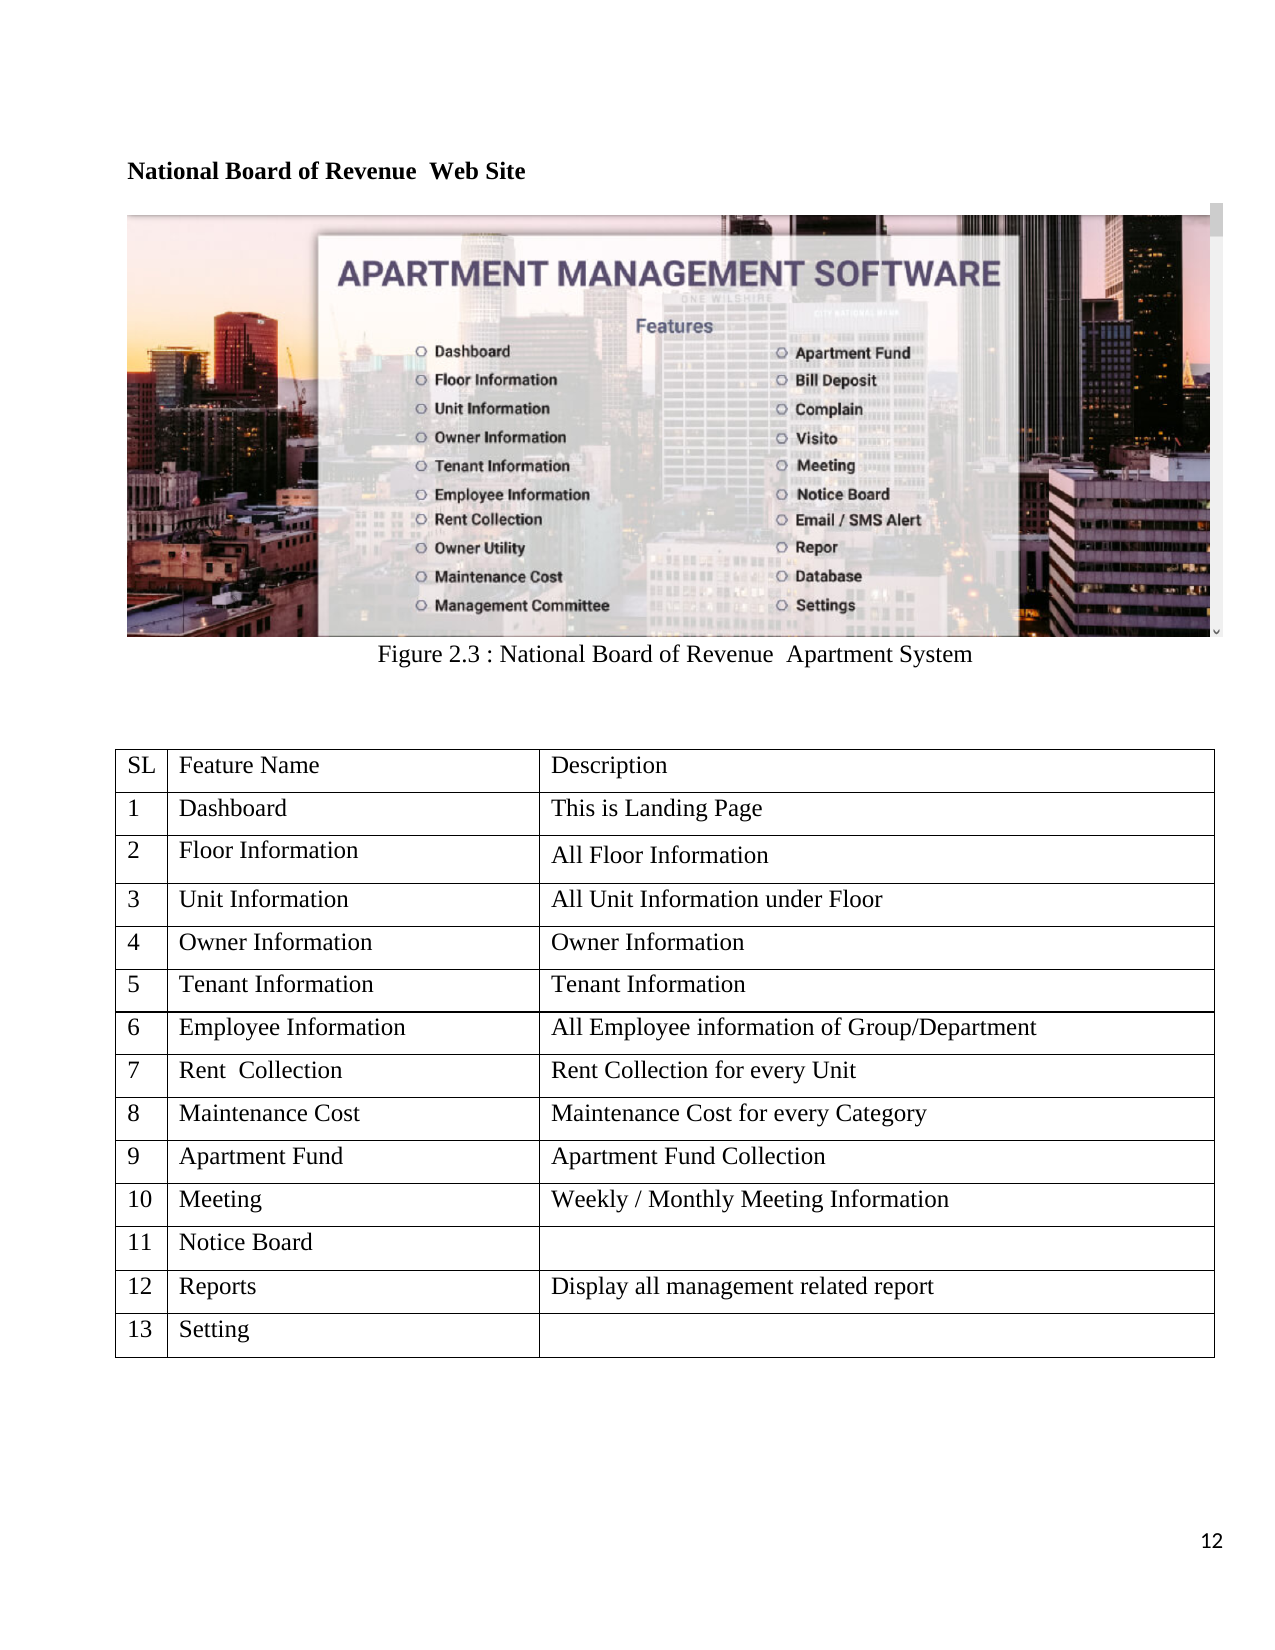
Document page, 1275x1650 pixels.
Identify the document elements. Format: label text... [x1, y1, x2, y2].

table_cell Tenant Information [540, 970, 1214, 1011]
table_cell Weekly / Monthly Meeting Information [540, 1184, 1214, 1226]
table_cell 2 [116, 836, 167, 883]
table_cell Rent Collection for every Unit [540, 1055, 1214, 1097]
table_cell 4 [116, 927, 167, 968]
table_cell 11 [116, 1227, 167, 1270]
table_cell Owner Information [540, 927, 1214, 968]
table_cell 6 [116, 1013, 167, 1054]
table_cell 1 [116, 793, 167, 834]
table_cell 13 [116, 1314, 167, 1357]
table_cell Maintenance Cost [168, 1098, 539, 1140]
table_cell Employee Information [168, 1013, 539, 1054]
table_cell Apartment Fund Collection [540, 1141, 1214, 1183]
table_cell [540, 1227, 1214, 1270]
table_cell 10 [116, 1184, 167, 1226]
table_cell This is Landing Page [540, 793, 1214, 834]
table_cell Setting [168, 1314, 539, 1357]
table_cell Rent Collection [168, 1055, 539, 1097]
table_cell Reports [168, 1271, 539, 1313]
table_cell Floor Information [168, 836, 539, 883]
table_cell 3 [116, 884, 167, 926]
table_cell All Employee information of Group/Department [540, 1013, 1214, 1054]
table_header Description [540, 750, 1214, 792]
table_header SL [116, 750, 167, 792]
table_cell 8 [116, 1098, 167, 1140]
table_cell Notice Board [168, 1227, 539, 1270]
table_cell Maintenance Cost for every Category [540, 1098, 1214, 1140]
table_cell Apartment Fund [168, 1141, 539, 1183]
list Figure 2.3 : National Board of Revenue Apartment System [127, 639, 1223, 668]
table_cell All Floor Information [540, 836, 1214, 883]
table_cell Display all management related report [540, 1271, 1214, 1313]
table_cell Meeting [168, 1184, 539, 1226]
table_cell All Unit Information under Floor [540, 884, 1214, 926]
table_cell 12 [116, 1271, 167, 1313]
picture [127, 203, 1223, 637]
table_cell [540, 1314, 1214, 1357]
text National Board of Revenue Web Site [127, 156, 1223, 185]
table_cell Unit Information [168, 884, 539, 926]
table_cell Owner Information [168, 927, 539, 968]
table_cell Dashboard [168, 793, 539, 834]
table_cell 5 [116, 970, 167, 1011]
table_cell 9 [116, 1141, 167, 1183]
table_header Feature Name [168, 750, 539, 792]
table_cell 7 [116, 1055, 167, 1097]
table_cell Tenant Information [168, 970, 539, 1011]
